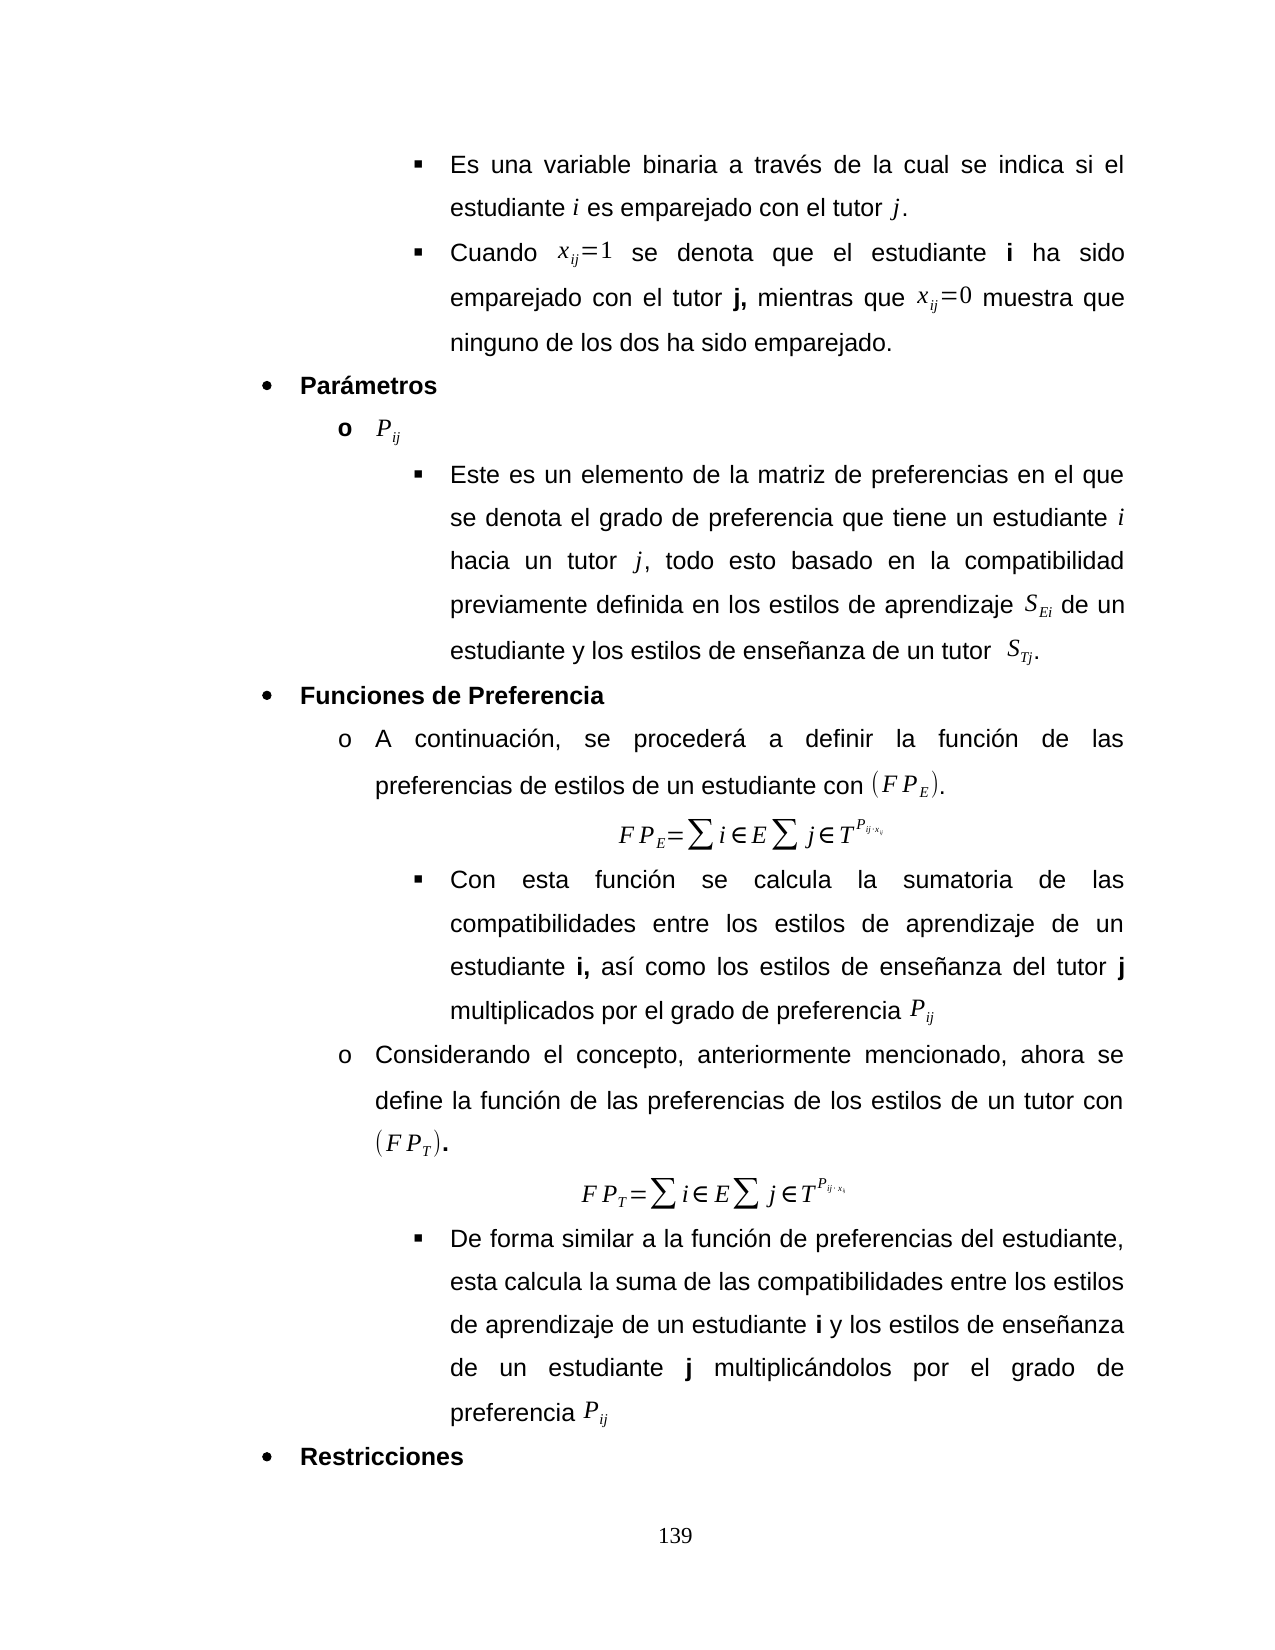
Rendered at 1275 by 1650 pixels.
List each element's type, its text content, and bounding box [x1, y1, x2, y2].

list Funciones de Preferencia [262, 681, 1125, 709]
list Considerando el concepto, anteriormente mencionado, ahora se define la función de las preferencias de los estilos de un tutor con . [337, 1041, 1125, 1160]
list Cuando se denota que el estudiante i ha sido emparejado con el tutor j, mientras que muestra que ninguno de los dos ha sido emparejado. [412, 236, 1125, 357]
list De forma similar a la función de preferencias del estudiante, esta calcula la suma de las compatibilidades entre los estilos de aprendizaje de un estudiante i y los estilos de enseñanza de un estudiante j multiplicándolos por el grado de preferencia [412, 1224, 1125, 1428]
list A continuación, se procederá a definir la función de las preferencias de estilos de un estudiante con . [337, 724, 1125, 801]
list Es una variable binaria a través de la cual se indica si el estudiante es emparejado con el tutor . [412, 150, 1125, 222]
list Este es un elemento de la matriz de preferencias en el que se denota el grado de preferencia que tiene un estudiante hacia un tutor , todo esto basado en la compatibilidad previamente definida en los estilos de aprendizaje de un estudiante y los estilos de enseñanza de un tutor . [412, 460, 1125, 666]
list Parámetros [262, 371, 1125, 400]
list Con esta función se calcula la sumatoria de las compatibilidades entre los estilos de aprendizaje de un estudiante i, así como los estilos de enseñanza del tutor j multiplicados por el grado de preferencia [412, 865, 1125, 1026]
list Restricciones [262, 1442, 1125, 1471]
